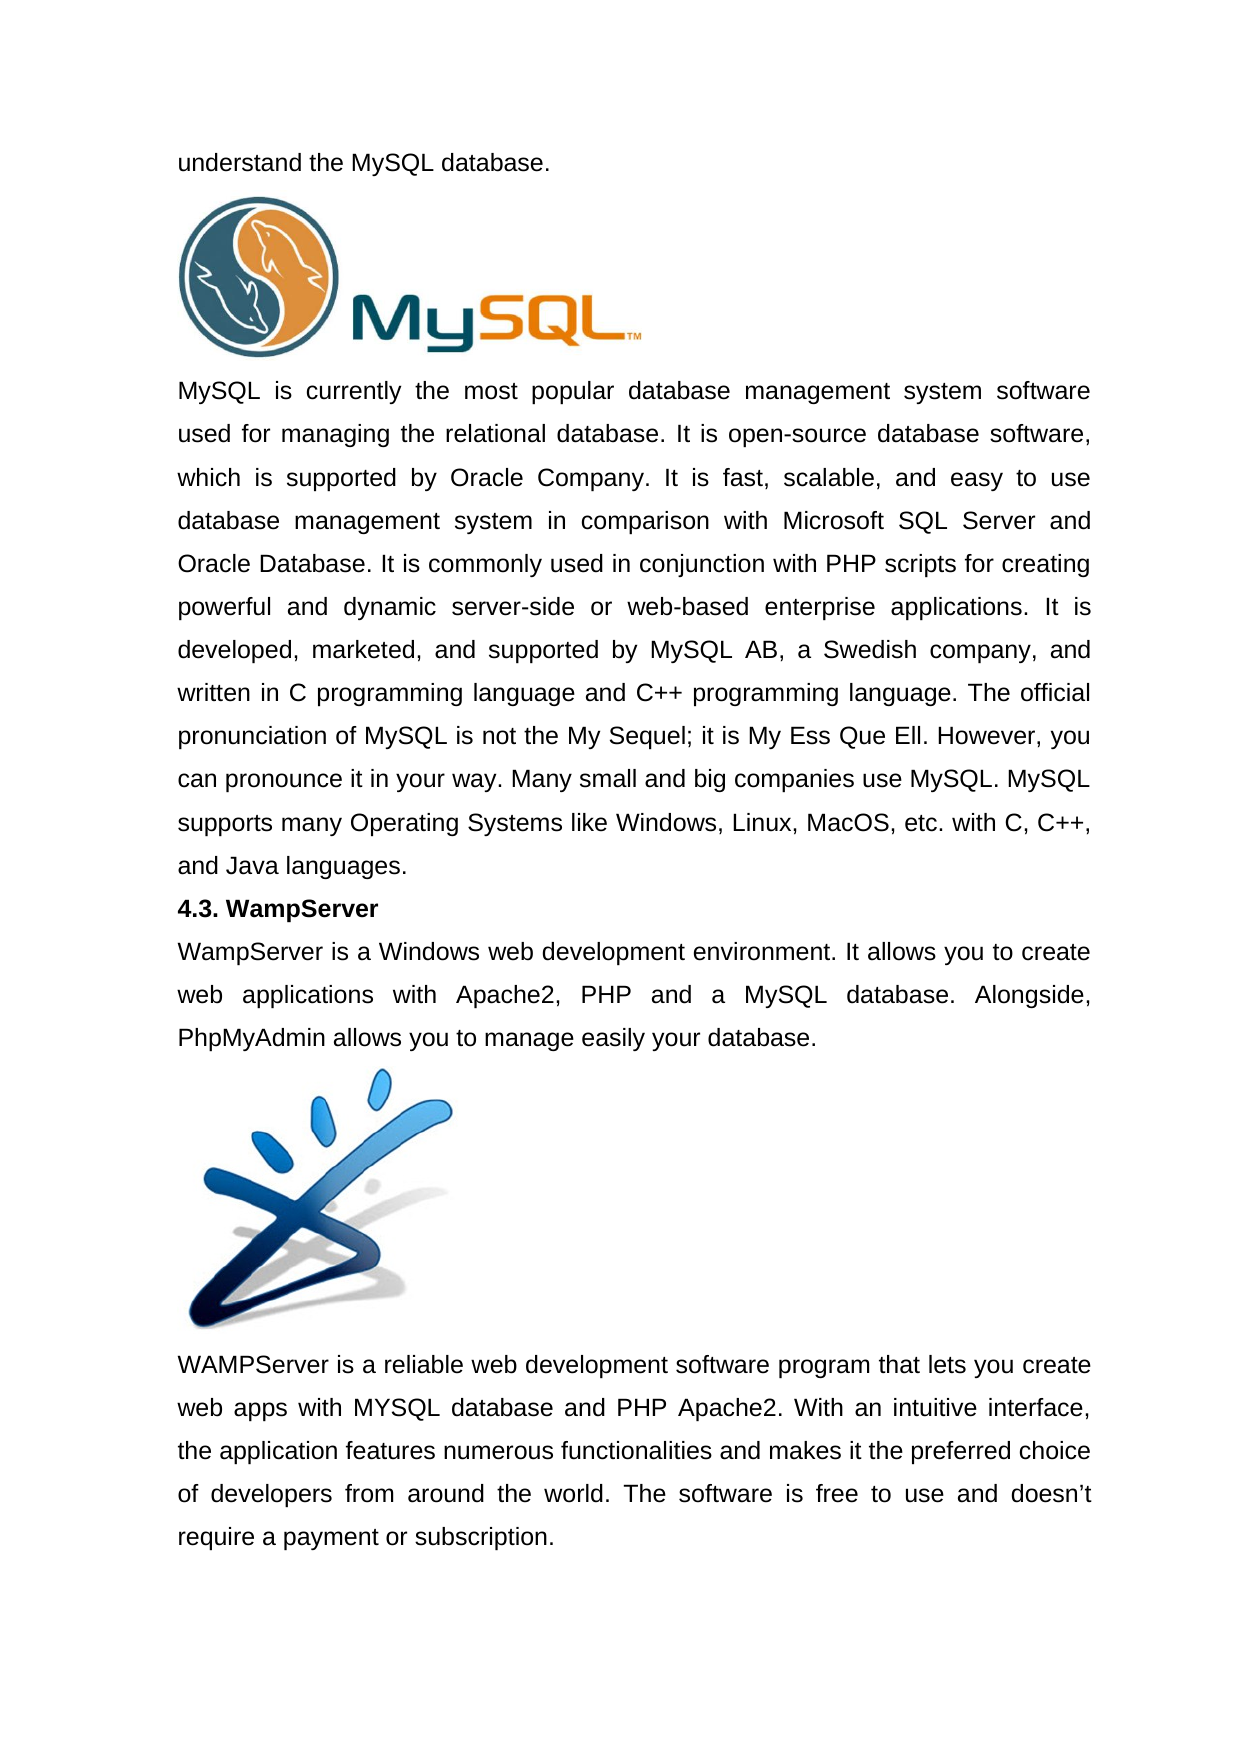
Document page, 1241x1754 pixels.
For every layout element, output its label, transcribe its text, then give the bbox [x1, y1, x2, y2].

text MySQL is currently the most popular database management system software used for managing the relational database. It is open-source database software, which is supported by Oracle Company. It is fast, scalable, and easy to use database management system in comparison with Microsoft SQL Server and Oracle Database. It is commonly used in conjunction with PHP scripts for creating powerful and dynamic server-side or web-based enterprise applications. It is developed, marketed, and supported by MySQL AB, a Swedish company, and written in C programming language and C++ programming language. The official pronunciation of MySQL is not the My Sequel; it is My Ess Que Ell. However, you can pronounce it in your way. Many small and big companies use MySQL. MySQL supports many Operating Systems like Windows, Linux, MacOS, etc. with C, C++, and Java languages. [177, 376, 1093, 879]
text 4.3. WampServer [177, 894, 1093, 923]
text WampServer is a Windows web development environment. It allows you to create web applications with Apache2, PHP and a MySQL database. Alongside, PhpMyAdmin allows you to manage easily your database. [177, 937, 1093, 1052]
picture [177, 1066, 474, 1334]
picture [177, 190, 643, 361]
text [177, 148, 1093, 176]
text WAMPServer is a reliable web development software program that lets you create web apps with MYSQL database and PHP Apache2. With an intuitive interface, the application features numerous functionalities and makes it the preferred choice of developers from around the world. The software is free to use and doesn’t require a payment or subscription. [177, 1350, 1093, 1551]
